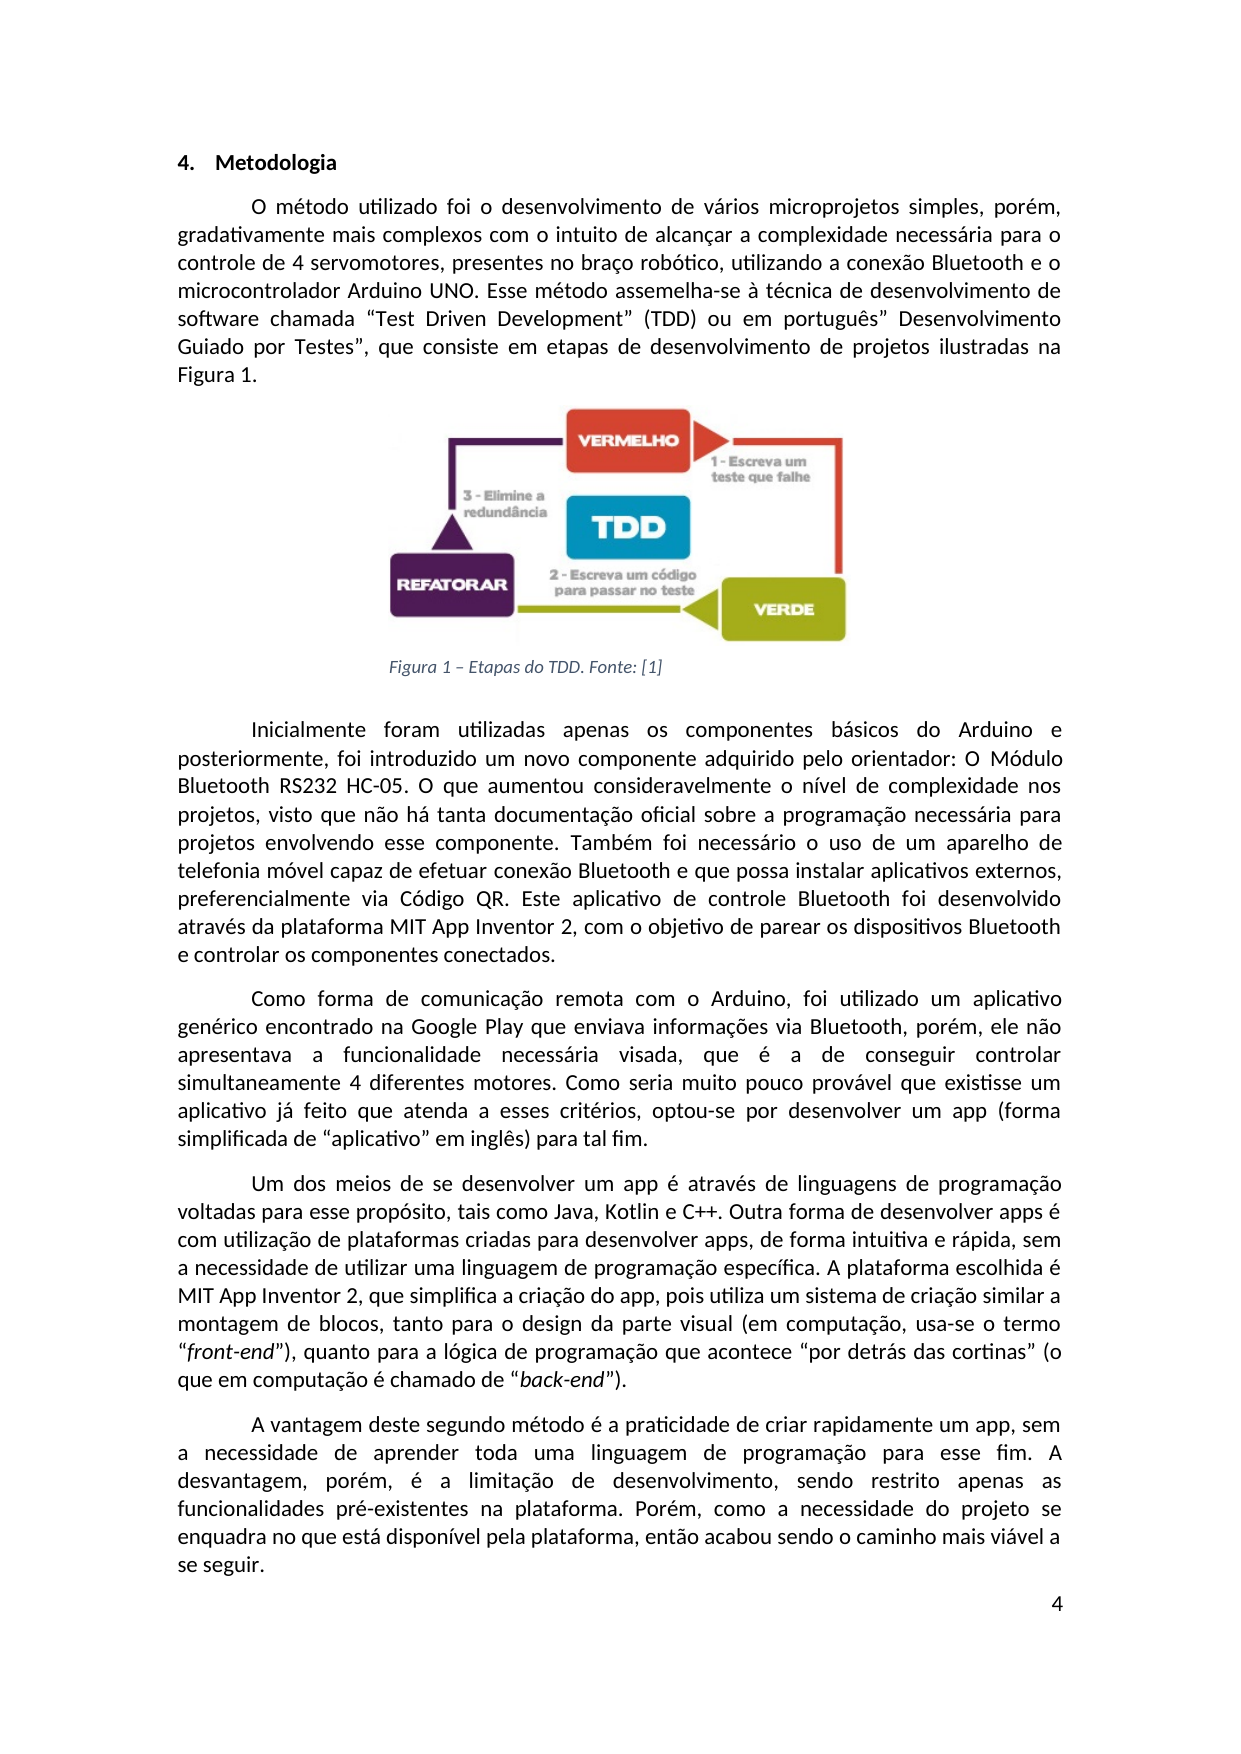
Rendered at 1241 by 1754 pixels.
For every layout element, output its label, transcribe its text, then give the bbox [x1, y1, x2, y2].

text A vantagem deste segundo método é a praticidade de criar rapidamente um app, sem a necessidade de aprender toda uma linguagem de programação para esse fim. A desvantagem, porém, é a limitação de desenvolvimento, sendo restrito apenas as funcionalidades pré-existentes na plataforma. Porém, como a necessidade do projeto se enquadra no que está disponível pela plataforma, então acabou sendo o caminho mais viável a se seguir. [177, 1410, 1063, 1578]
list Metodologia [177, 148, 1063, 176]
text Como forma de comunicação remota com o Arduino, foi utilizado um aplicativo genérico encontrado na Google Play que enviava informações via Bluetooth, porém, ele não apresentava a funcionalidade necessária visada, que é a de conseguir controlar simultaneamente 4 diferentes motores. Como seria muito pouco provável que existisse um aplicativo já feito que atenda a esses critérios, optou-se por desenvolver um app (forma simplificada de “aplicativo” em inglês) para tal fim. [177, 984, 1063, 1153]
picture [388, 405, 851, 646]
text Um dos meios de se desenvolver um app é através de linguagens de programação voltadas para esse propósito, tais como Java, Kotlin e C++. Outra forma de desenvolver apps é com utilização de plataformas criadas para desenvolver apps, de forma intuitiva e rápida, sem a necessidade de utilizar uma linguagem de programação específica. A plataforma escolhida é MIT App Inventor 2, que simplifica a criação do app, pois utiliza um sistema de criação similar a montagem de blocos, tanto para o design da parte visual (em computação, usa-se o termo “front-end”), quanto para a lógica de programação que acontece “por detrás das cortinas” (o que em computação é chamado de “back-end”). [177, 1169, 1063, 1393]
text Inicialmente foram utilizadas apenas os componentes básicos do Arduino e posteriormente, foi introduzido um novo componente adquirido pelo orientador: O Módulo Bluetooth RS232 HC-05. O que aumentou consideravelmente o nível de complexidade nos projetos, visto que não há tanta documentação oficial sobre a programação necessária para projetos envolvendo esse componente. Também foi necessário o uso de um aparelho de telefonia móvel capaz de efetuar conexão Bluetooth e que possa instalar aplicativos externos, preferencialmente via Código QR. Este aplicativo de controle Bluetooth foi desenvolvido através da plataforma MIT App Inventor 2, com o objetivo de parear os dispositivos Bluetooth e controlar os componentes conectados. [177, 716, 1063, 968]
text O método utilizado foi o desenvolvimento de vários microprojetos simples, porém, gradativamente mais complexos com o intuito de alcançar a complexidade necessária para o controle de 4 servomotores, presentes no braço robótico, utilizando a conexão Bluetooth e o microcontrolador Arduino UNO. Esse método assemelha-se à técnica de desenvolvimento de software chamada “Test Driven Development” (TDD) ou em português” Desenvolvimento Guiado por Testes”, que consiste em etapas de desenvolvimento de projetos ilustradas na Figura 1. [177, 192, 1063, 388]
